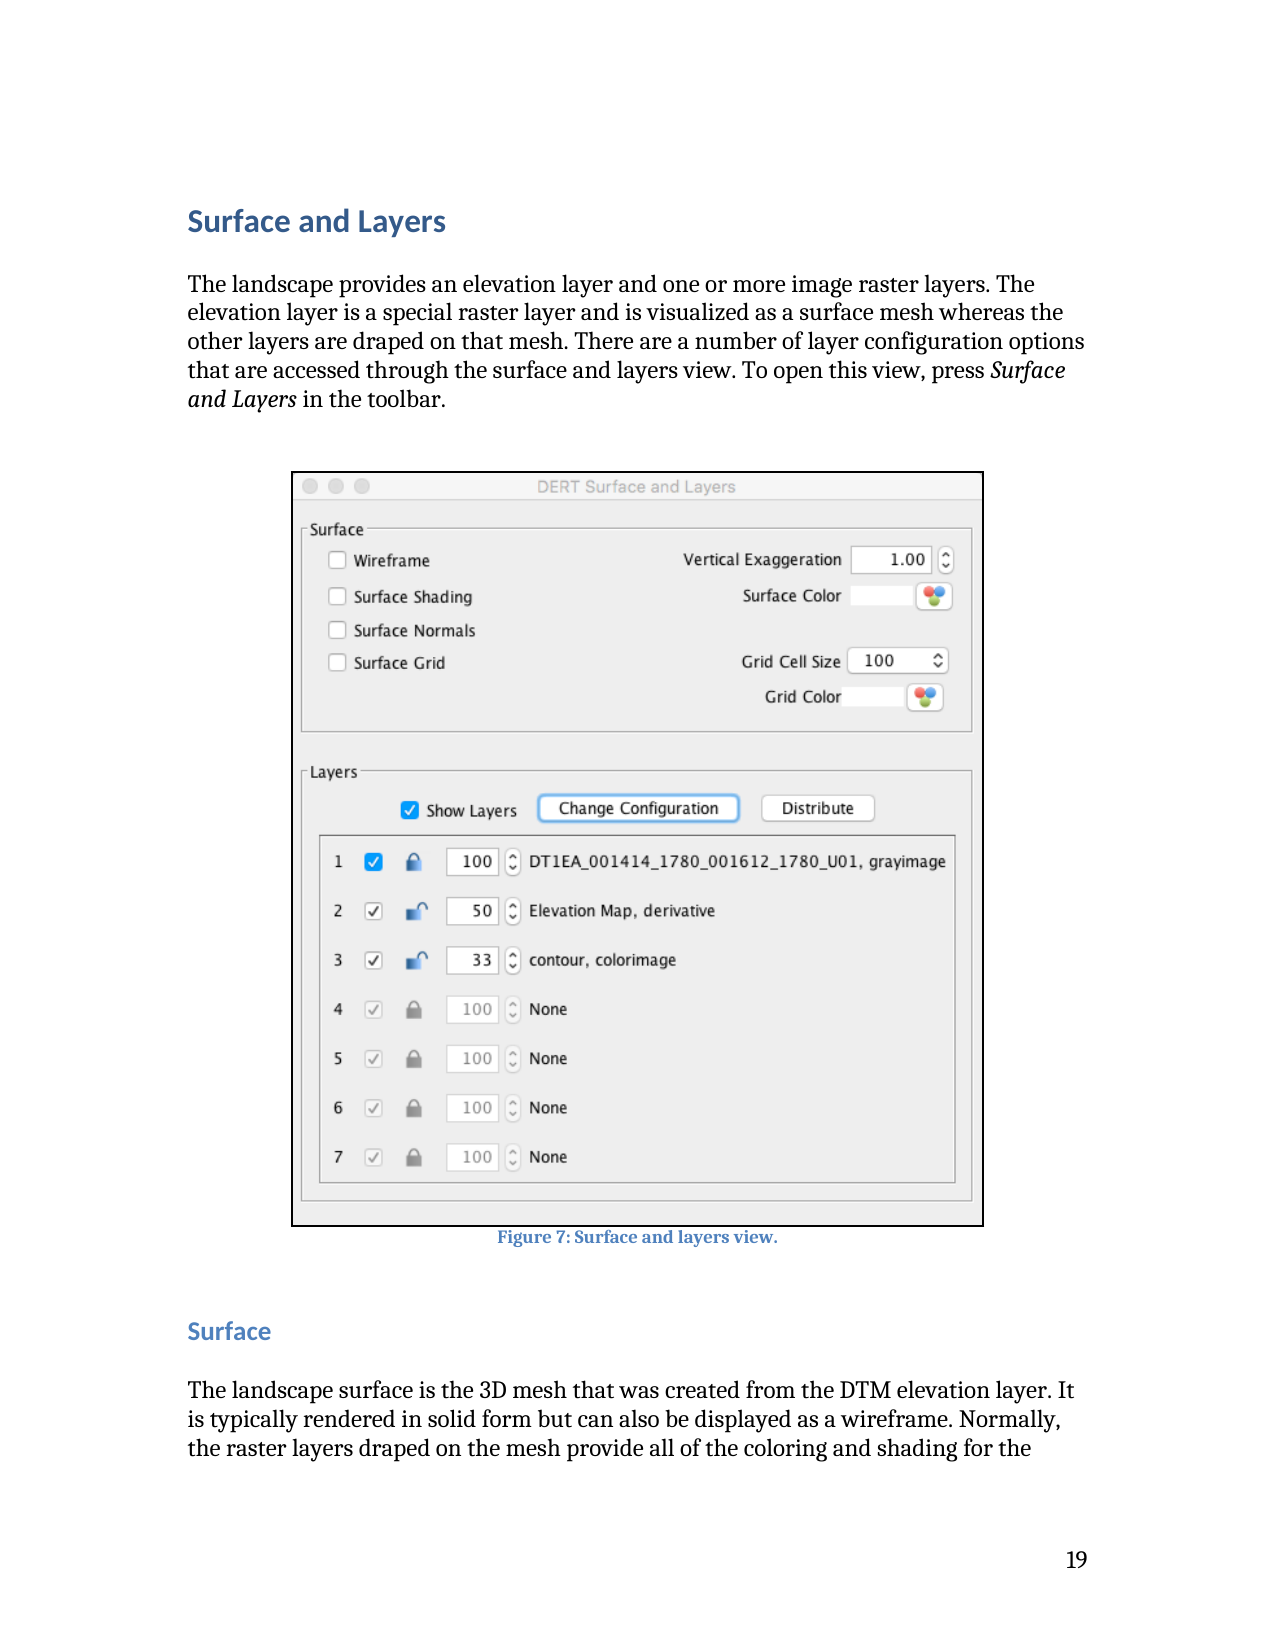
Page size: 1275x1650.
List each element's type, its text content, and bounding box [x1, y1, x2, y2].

text The landscape provides an elevation layer and one or more image raster layers. The elevation layer is a special raster layer and is visualized as a surface mesh whereas the other layers are draped on that mesh. There are a number of layer configuration options that are accessed through the surface and layers view. To open this view, press Surface and Layers in the toolbar. [187, 269, 1087, 413]
subtitle Surface and Layers [187, 200, 1087, 241]
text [187, 1376, 1087, 1462]
text Figure 7: Surface and layers view. [187, 1227, 1087, 1248]
picture [293, 473, 982, 1225]
subtitle Surface [187, 1314, 1087, 1347]
